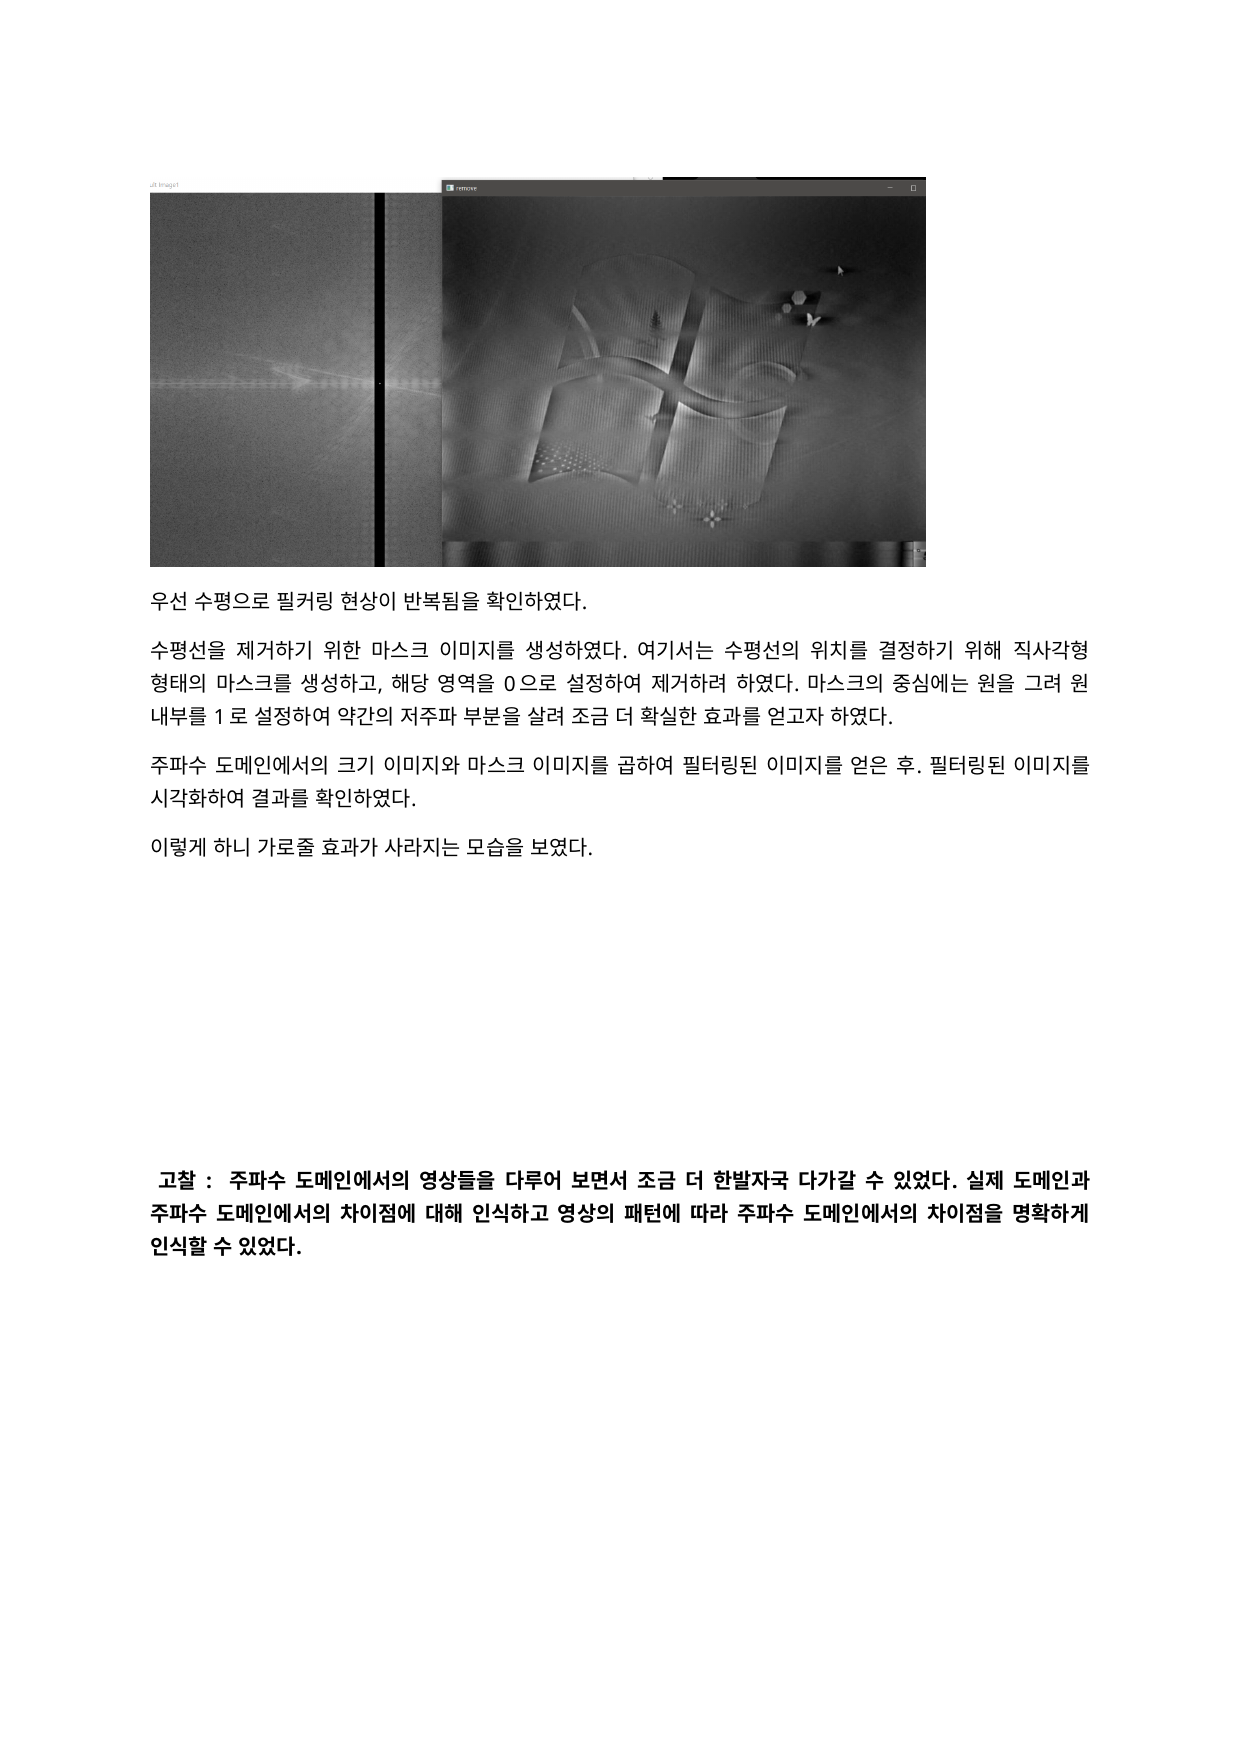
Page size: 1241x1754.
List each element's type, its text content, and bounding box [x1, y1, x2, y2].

text 고찰 : 주파수 도메인에서의 영상들을 다루어 보면서 조금 더 한발자국 다가갈 수 있었다. 실제 도메인과 주파수 도메인에서의 차이점에 대해 인식하고 영상의 패턴에 따라 주파수 도메인에서의 차이점을 명확하게 인식할 수 있었다. [150, 1165, 1090, 1260]
picture [150, 177, 926, 567]
text 이렇게 하니 가로줄 효과가 사라지는 모습을 보였다. [150, 832, 1090, 862]
text 우선 수평으로 필커링 현상이 반복됨을 확인하였다. [150, 585, 1090, 616]
text 수평선을 제거하기 위한 마스크 이미지를 생성하였다. 여기서는 수평선의 위치를 결정하기 위해 직사각형 형태의 마스크를 생성하고, 해당 영역을 0으로 설정하여 제거하려 하였다. 마스크의 중심에는 원을 그려 원 내부를 1로 설정하여 약간의 저주파 부분을 살려 조금 더 확실한 효과를 얻고자 하였다. [150, 635, 1090, 731]
text 주파수 도메인에서의 크기 이미지와 마스크 이미지를 곱하여 필터링된 이미지를 얻은 후. 필터링된 이미지를 시각화하여 결과를 확인하였다. [150, 749, 1090, 813]
